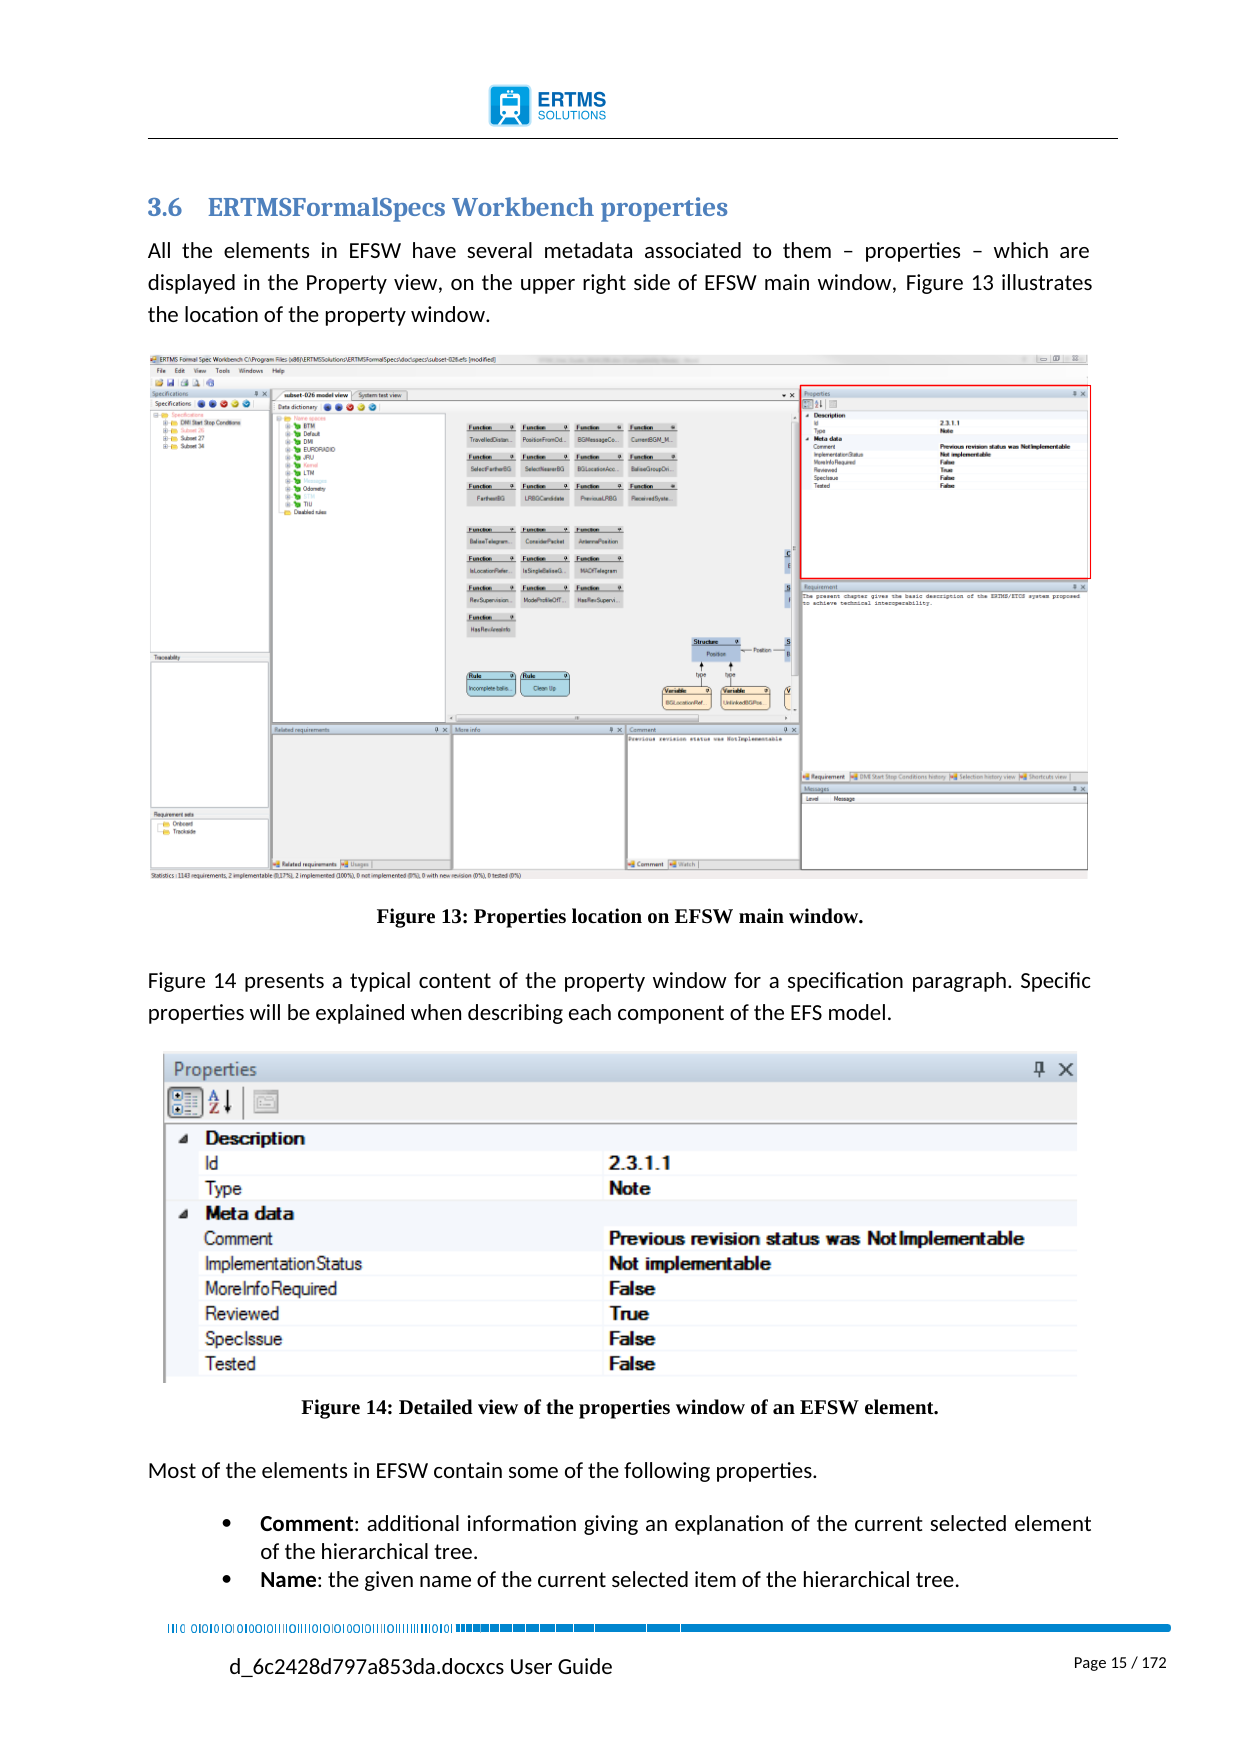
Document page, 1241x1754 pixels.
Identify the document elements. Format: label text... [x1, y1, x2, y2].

text All the elements in EFSW have several metadata associated to them – properties – which are displayed in the Property view, on the upper right side of EFSW main window, Figure 13 illustrates the location of the property window. [148, 236, 1093, 328]
picture [167, 1624, 1171, 1633]
text Most of the elements in EFSW contain some of the following properties. [148, 1456, 1093, 1484]
list Comment: additional information giving an explanation of the current selected element of the hierarchical tree. [223, 1509, 1093, 1566]
text Figure 13: Properties location on EFSW main window. [148, 904, 1093, 928]
text Figure 14: Detailed view of the properties window of an EFSW element. [148, 1395, 1093, 1419]
picture [477, 73, 617, 138]
picture [163, 1051, 1078, 1383]
subtitle ERTMSFormalSpecs Workbench properties [148, 192, 1093, 223]
text Figure 14 presents a typical content of the property window for a specification paragraph. Specific properties will be explained when describing each component of the EFS model. [148, 966, 1093, 1026]
list Name: the given name of the current selected item of the hierarchical tree. [223, 1566, 1093, 1593]
